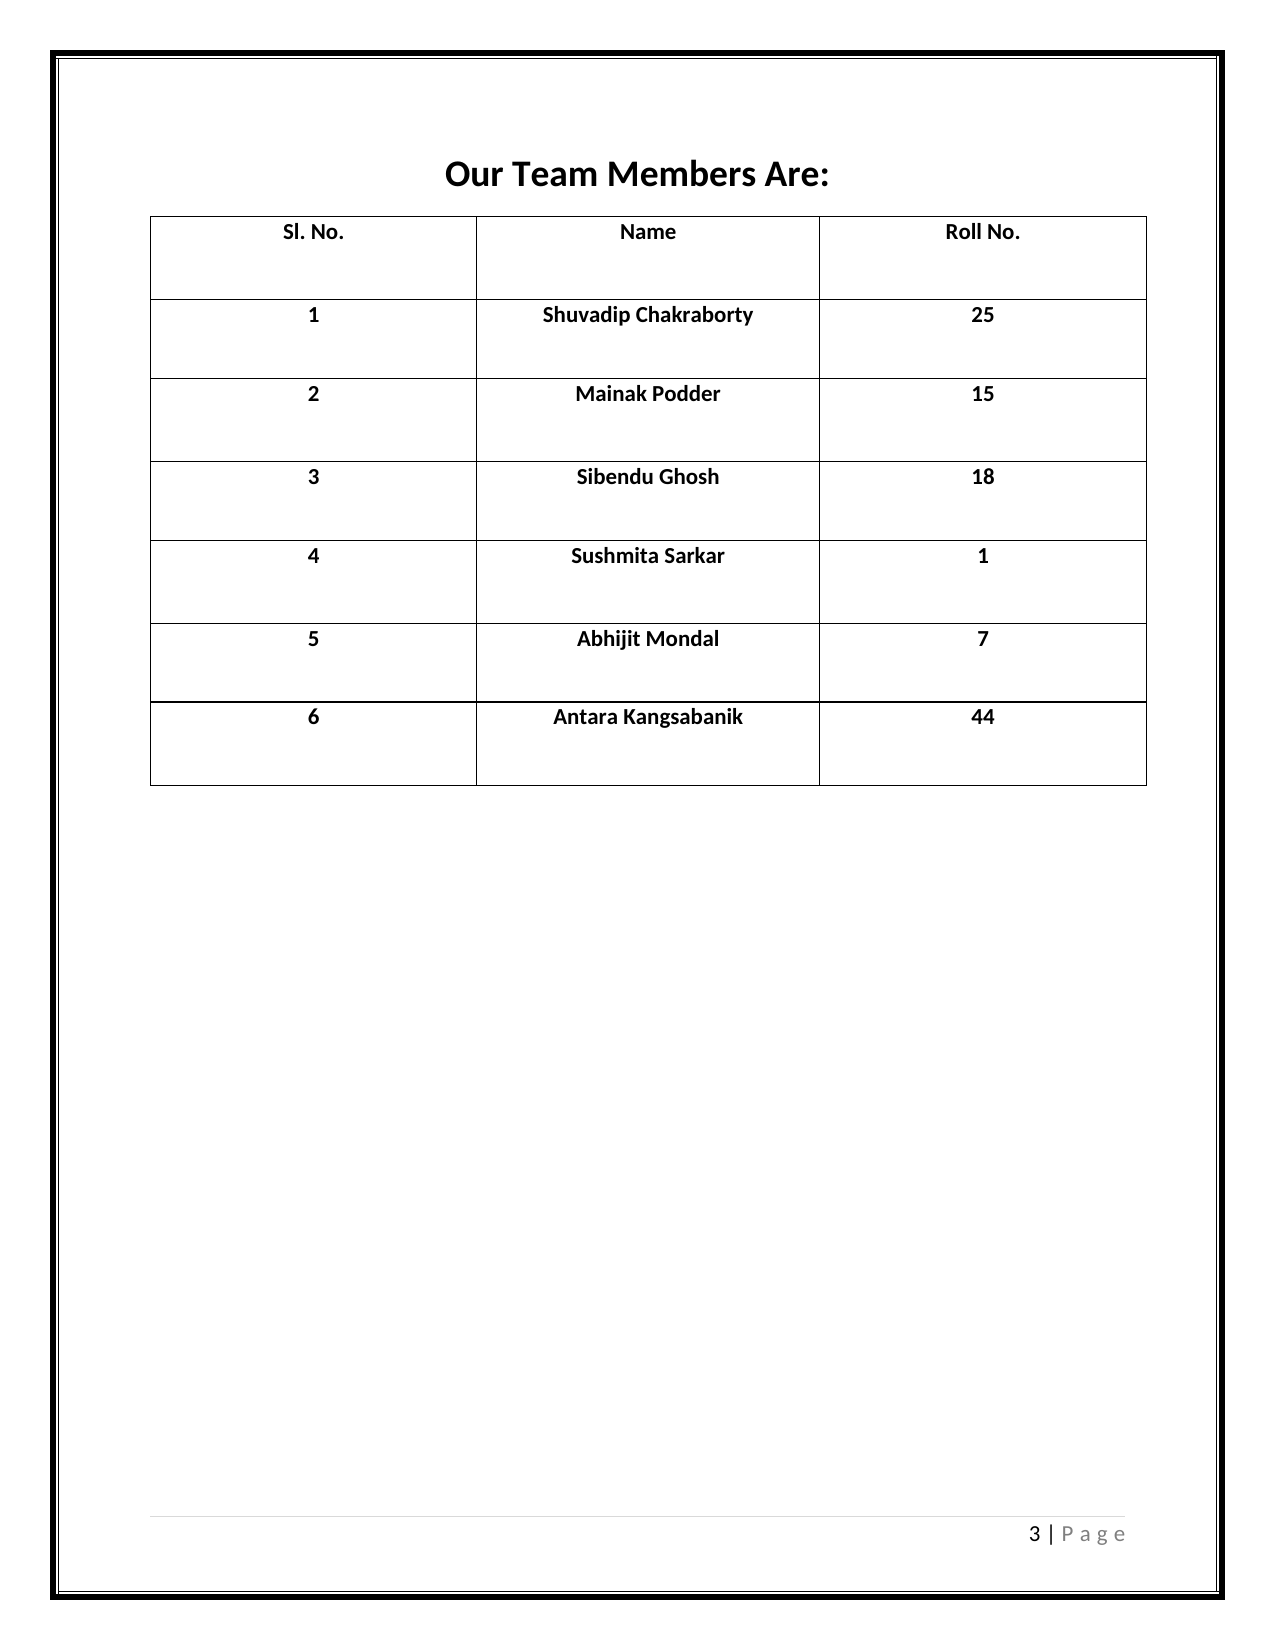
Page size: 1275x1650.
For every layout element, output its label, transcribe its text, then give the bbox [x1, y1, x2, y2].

table_cell 18 [820, 462, 1146, 540]
table_cell 2 [151, 379, 476, 461]
table_header Sl. No. [151, 217, 476, 299]
table_cell Mainak Podder [477, 379, 819, 461]
table_header Name [477, 217, 819, 299]
table_cell 4 [151, 541, 476, 623]
table_cell Abhijit Mondal [477, 624, 819, 701]
table_cell 1 [820, 541, 1146, 623]
table_cell 3 [151, 462, 476, 540]
table_header Roll No. [820, 217, 1146, 299]
table_cell Sushmita Sarkar [477, 541, 819, 623]
table_cell Shuvadip Chakraborty [477, 300, 819, 378]
table_cell 1 [151, 300, 476, 378]
table_cell Antara Kangsabanik [477, 703, 819, 785]
table_cell 25 [820, 300, 1146, 378]
table_cell Sibendu Ghosh [477, 462, 819, 540]
table_cell 44 [820, 703, 1146, 785]
table_cell 7 [820, 624, 1146, 701]
table_cell 5 [151, 624, 476, 701]
table_cell 6 [151, 703, 476, 785]
text Our Team Members Are: [150, 150, 1125, 196]
table_cell 15 [820, 379, 1146, 461]
